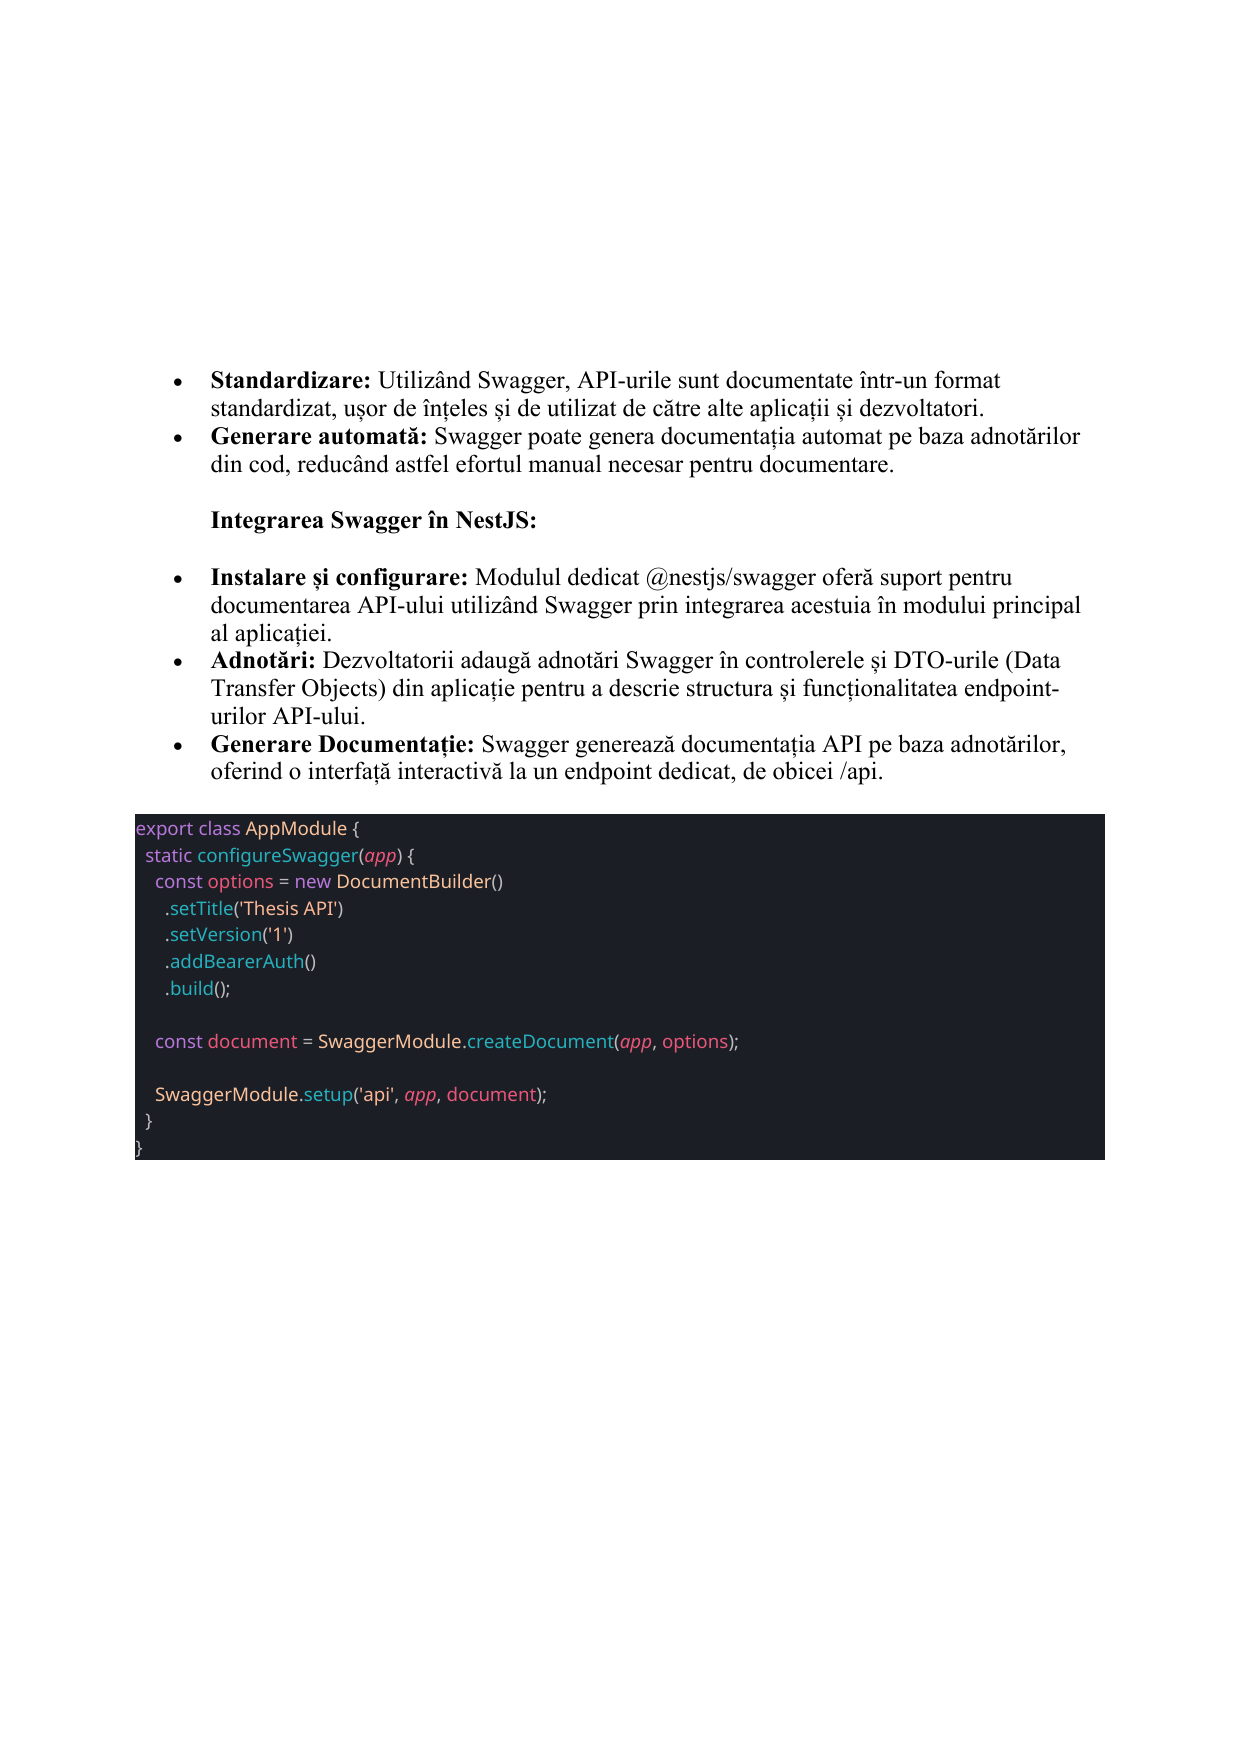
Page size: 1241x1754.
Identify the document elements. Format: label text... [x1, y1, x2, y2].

text } [135, 1107, 1105, 1133]
subtitle Integrarea Swagger în NestJS: [161, 507, 1079, 534]
text const document = SwaggerModule.createDocument(app, options); [135, 1027, 1105, 1053]
text .setTitle('Thesis API') [135, 894, 1105, 921]
text .build(); [135, 974, 1105, 1000]
text static configureSwagger(app) { [135, 841, 1105, 867]
list Adnotări: Dezvoltatorii adaugă adnotări Swagger în controlerele și DTO-urile (Data Transfer Objects) din aplicație pentru a descrie structura și funcționalitatea endpoint-urilor API-ului. [173, 647, 1105, 730]
list Generare Documentație: Swagger generează documentația API pe baza adnotărilor, oferind o interfață interactivă la un endpoint dedicat, de obicei /api. [173, 730, 1105, 785]
text .setVersion('1') [135, 921, 1105, 947]
list Standardizare: Utilizând Swagger, API-urile sunt documentate într-un format standardizat, ușor de înțeles și de utilizat de către alte aplicații și dezvoltatori. [173, 367, 1105, 422]
text } [135, 1133, 1105, 1160]
text .addBearerAuth() [135, 947, 1105, 974]
text export class AppModule { [135, 814, 1105, 841]
list Generare automată: Swagger poate genera documentația automat pe baza adnotărilor din cod, reducând astfel efortul manual necesar pentru documentare. [173, 422, 1105, 477]
text const options = new DocumentBuilder() [135, 867, 1105, 894]
list Instalare și configurare: Modulul dedicat @nestjs/swagger oferă suport pentru documentarea API-ului utilizând Swagger prin integrarea acestuia în modului principal al aplicației. [173, 563, 1105, 647]
text SwaggerModule.setup('api', app, document); [135, 1080, 1105, 1107]
